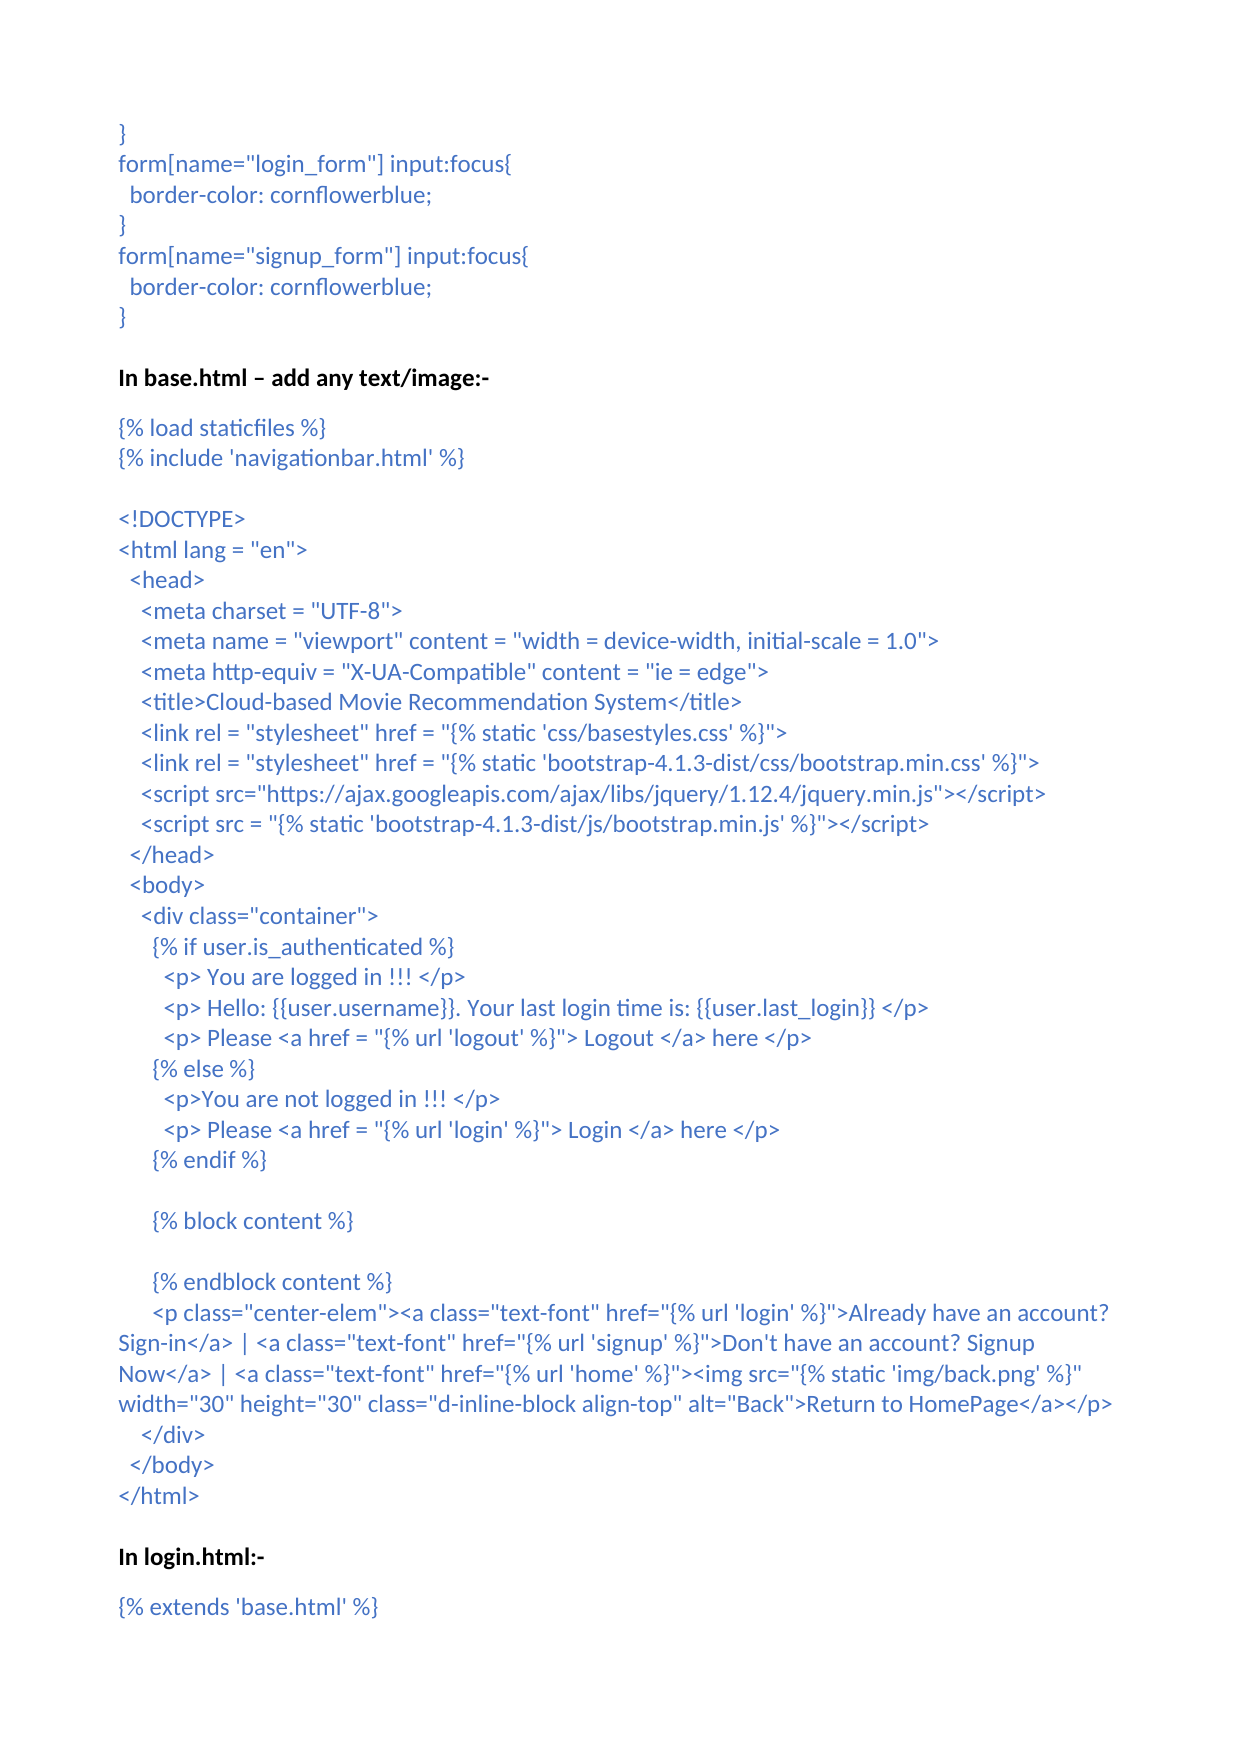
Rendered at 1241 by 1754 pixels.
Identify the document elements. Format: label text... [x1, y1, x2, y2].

text } [118, 118, 1122, 149]
text <p> You are logged in !!! </p> [118, 961, 1122, 992]
text <div class="container"> [118, 900, 1122, 931]
text <link rel = "stylesheet" href = "{% static 'css/basestyles.css' %}"> [118, 717, 1122, 748]
text {% if user.is_authenticated %} [118, 931, 1122, 961]
text <link rel = "stylesheet" href = "{% static 'bootstrap-4.1.3-dist/css/bootstrap.min.css' %}"> [118, 748, 1122, 778]
text <script src = "{% static 'bootstrap-4.1.3-dist/js/bootstrap.min.js' %}"></script> [118, 809, 1122, 839]
text <head> [118, 564, 1122, 595]
text <p> Hello: {{user.username}}. Your last login time is: {{user.last_login}} </p> [118, 992, 1122, 1022]
text <meta http-equiv = "X-UA-Compatible" content = "ie = edge"> [118, 656, 1122, 687]
text border-color: cornflowerblue; [118, 179, 1122, 210]
text {% block content %} [118, 1205, 1122, 1236]
text {% endblock content %} [118, 1266, 1122, 1297]
text {% extends 'base.html' %} [118, 1591, 1122, 1621]
text In base.html – add any text/image:- [118, 362, 1122, 393]
text </head> [118, 839, 1122, 870]
text {% load staticfiles %} [118, 412, 1122, 442]
text form[name="signup_form"] input:focus{ [118, 240, 1122, 271]
text <script src="https://ajax.googleapis.com/ajax/libs/jquery/1.12.4/jquery.min.js"></script> [118, 778, 1122, 809]
text In login.html:- [118, 1541, 1122, 1572]
text form[name="login_form"] input:focus{ [118, 149, 1122, 179]
text <!DOCTYPE> [118, 503, 1122, 534]
text <p>You are not logged in !!! </p> [118, 1083, 1122, 1114]
text } [118, 210, 1122, 240]
text border-color: cornflowerblue; [118, 271, 1122, 301]
text </html> [118, 1480, 1122, 1511]
text {% include 'navigationbar.html' %} [118, 442, 1122, 473]
text {% else %} [118, 1053, 1122, 1083]
text <p class="center-elem"><a class="text-font" href="{% url 'login' %}">Already have an account? Sign-in</a> | <a class="text-font" href="{% url 'signup' %}">Don't have an account? Signup Now</a> | <a class="text-font" href="{% url 'home' %}"><img src="{% static 'img/back.png' %}" width="30" height="30" class="d-inline-block align-top" alt="Back">Return to HomePage</a></p> [118, 1297, 1122, 1419]
text </div> [118, 1419, 1122, 1449]
text <p> Please <a href = "{% url 'login' %}"> Login </a> here </p> [118, 1114, 1122, 1144]
text <meta charset = "UTF-8"> [118, 595, 1122, 626]
text {% endif %} [118, 1144, 1122, 1175]
text <title>Cloud-based Movie Recommendation System</title> [118, 687, 1122, 717]
text <p> Please <a href = "{% url 'logout' %}"> Logout </a> here </p> [118, 1022, 1122, 1053]
text <html lang = "en"> [118, 534, 1122, 564]
text <body> [118, 870, 1122, 900]
text <meta name = "viewport" content = "width = device-width, initial-scale = 1.0"> [118, 626, 1122, 656]
text } [118, 301, 1122, 332]
text </body> [118, 1449, 1122, 1480]
